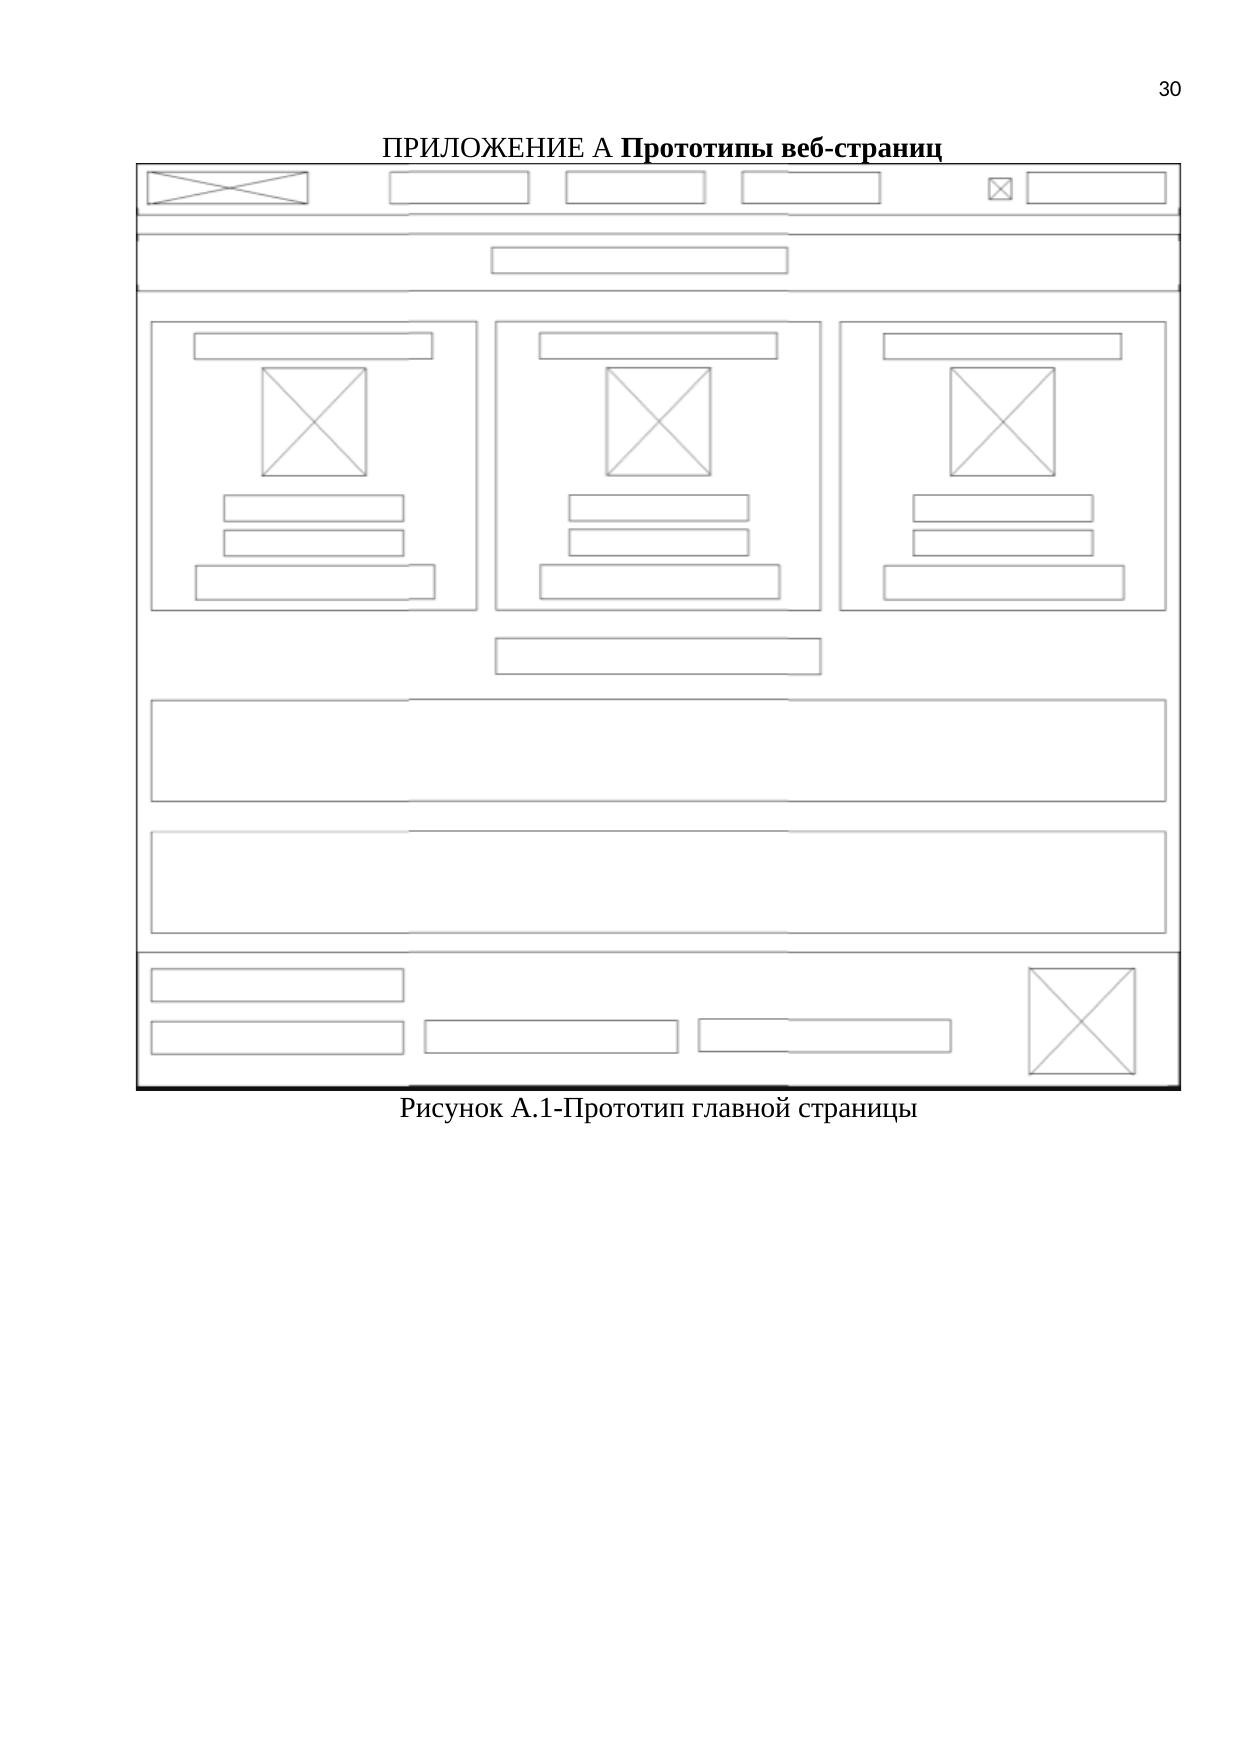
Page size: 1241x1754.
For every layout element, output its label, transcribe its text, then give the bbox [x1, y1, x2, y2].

list ПРИЛОЖЕНИЕ А Прототипы веб-страниц [136, 130, 1181, 163]
text Рисунок А.1-Прототип главной страницы [136, 1091, 1181, 1124]
picture [135, 163, 1182, 1091]
